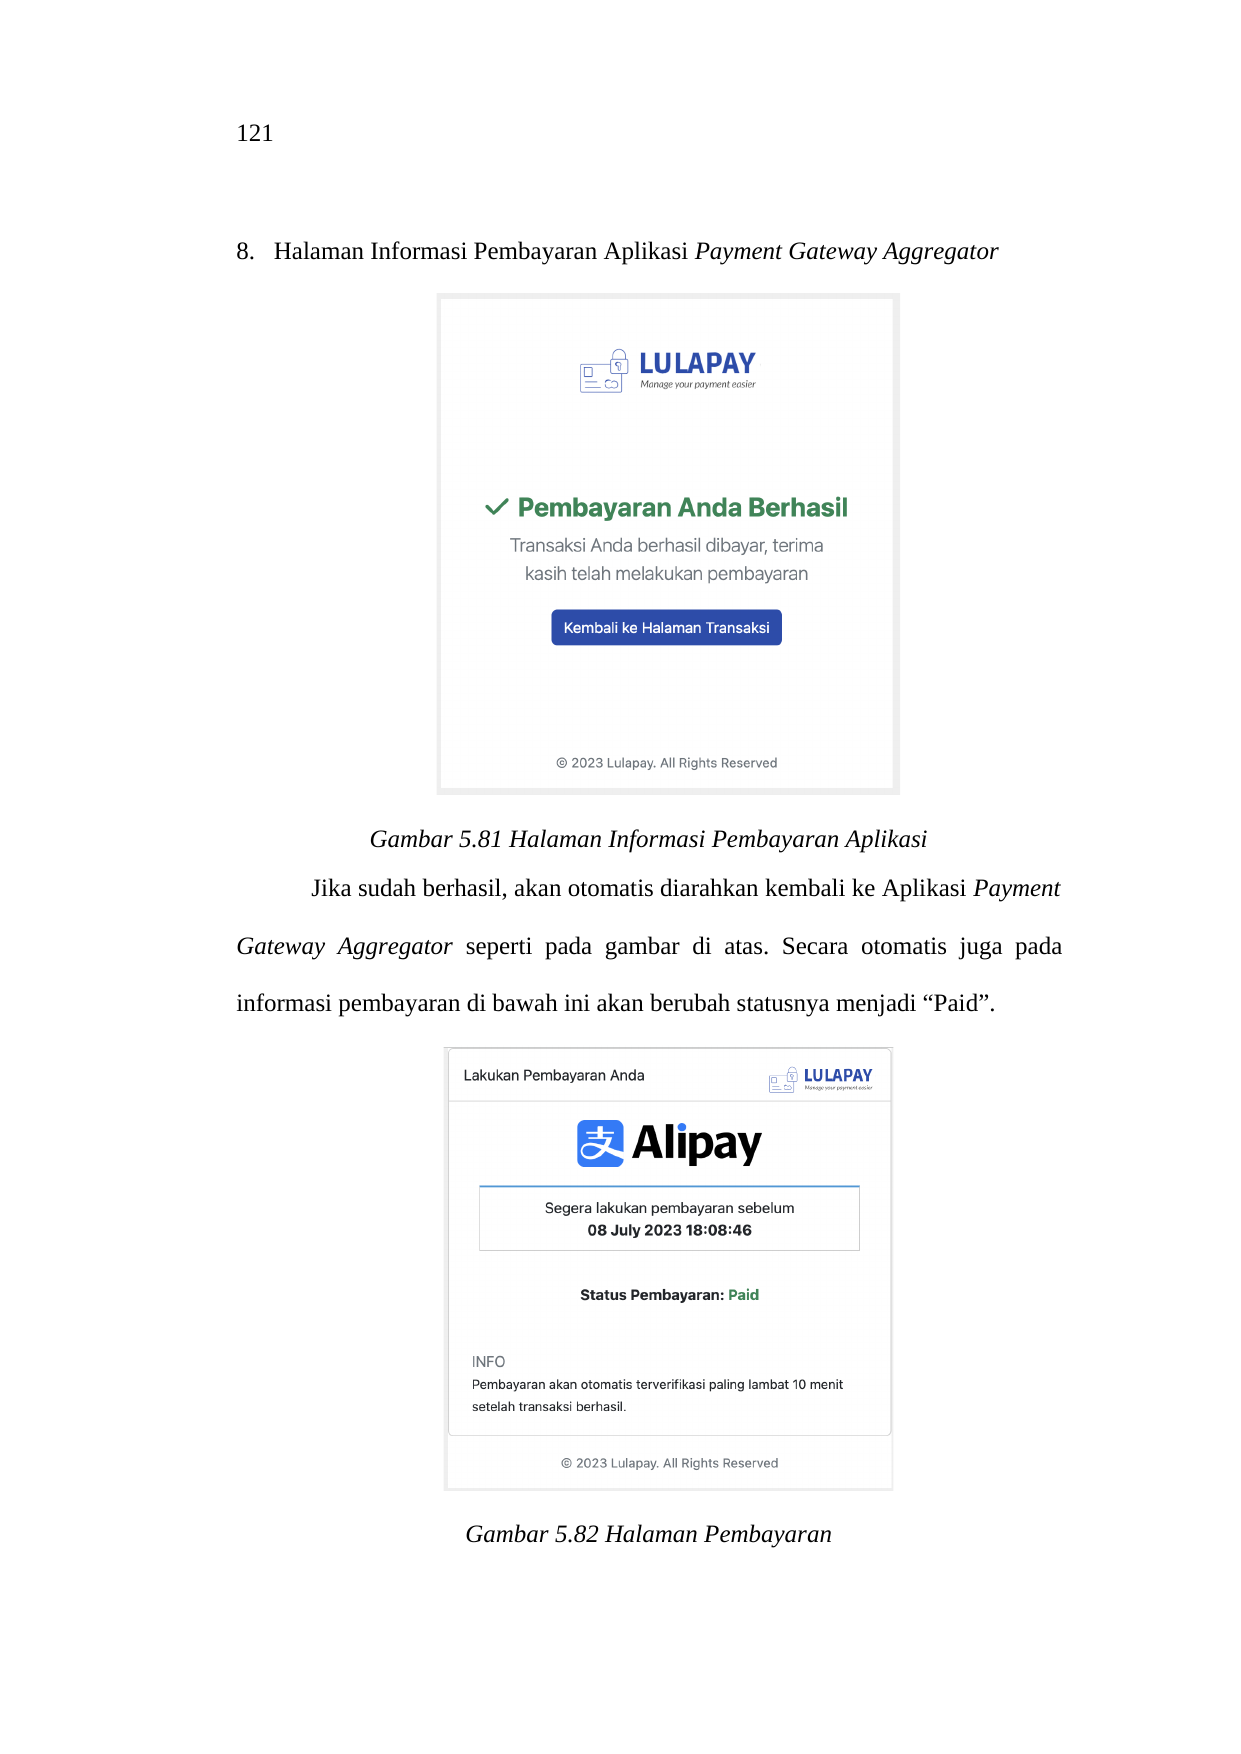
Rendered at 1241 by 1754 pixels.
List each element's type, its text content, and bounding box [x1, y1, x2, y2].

picture [443, 1045, 894, 1491]
picture [436, 293, 901, 795]
text Jika sudah berhasil, akan otomatis diarahkan kembali ke Aplikasi Payment Gateway Aggregator seperti pada gambar di atas. Secara otomatis juga pada informasi pembayaran di bawah ini akan berubah statusnya menjadi “Paid”. [236, 873, 1063, 1017]
list Halaman Informasi Pembayaran Aplikasi Payment Gateway Aggregator [236, 236, 1063, 265]
